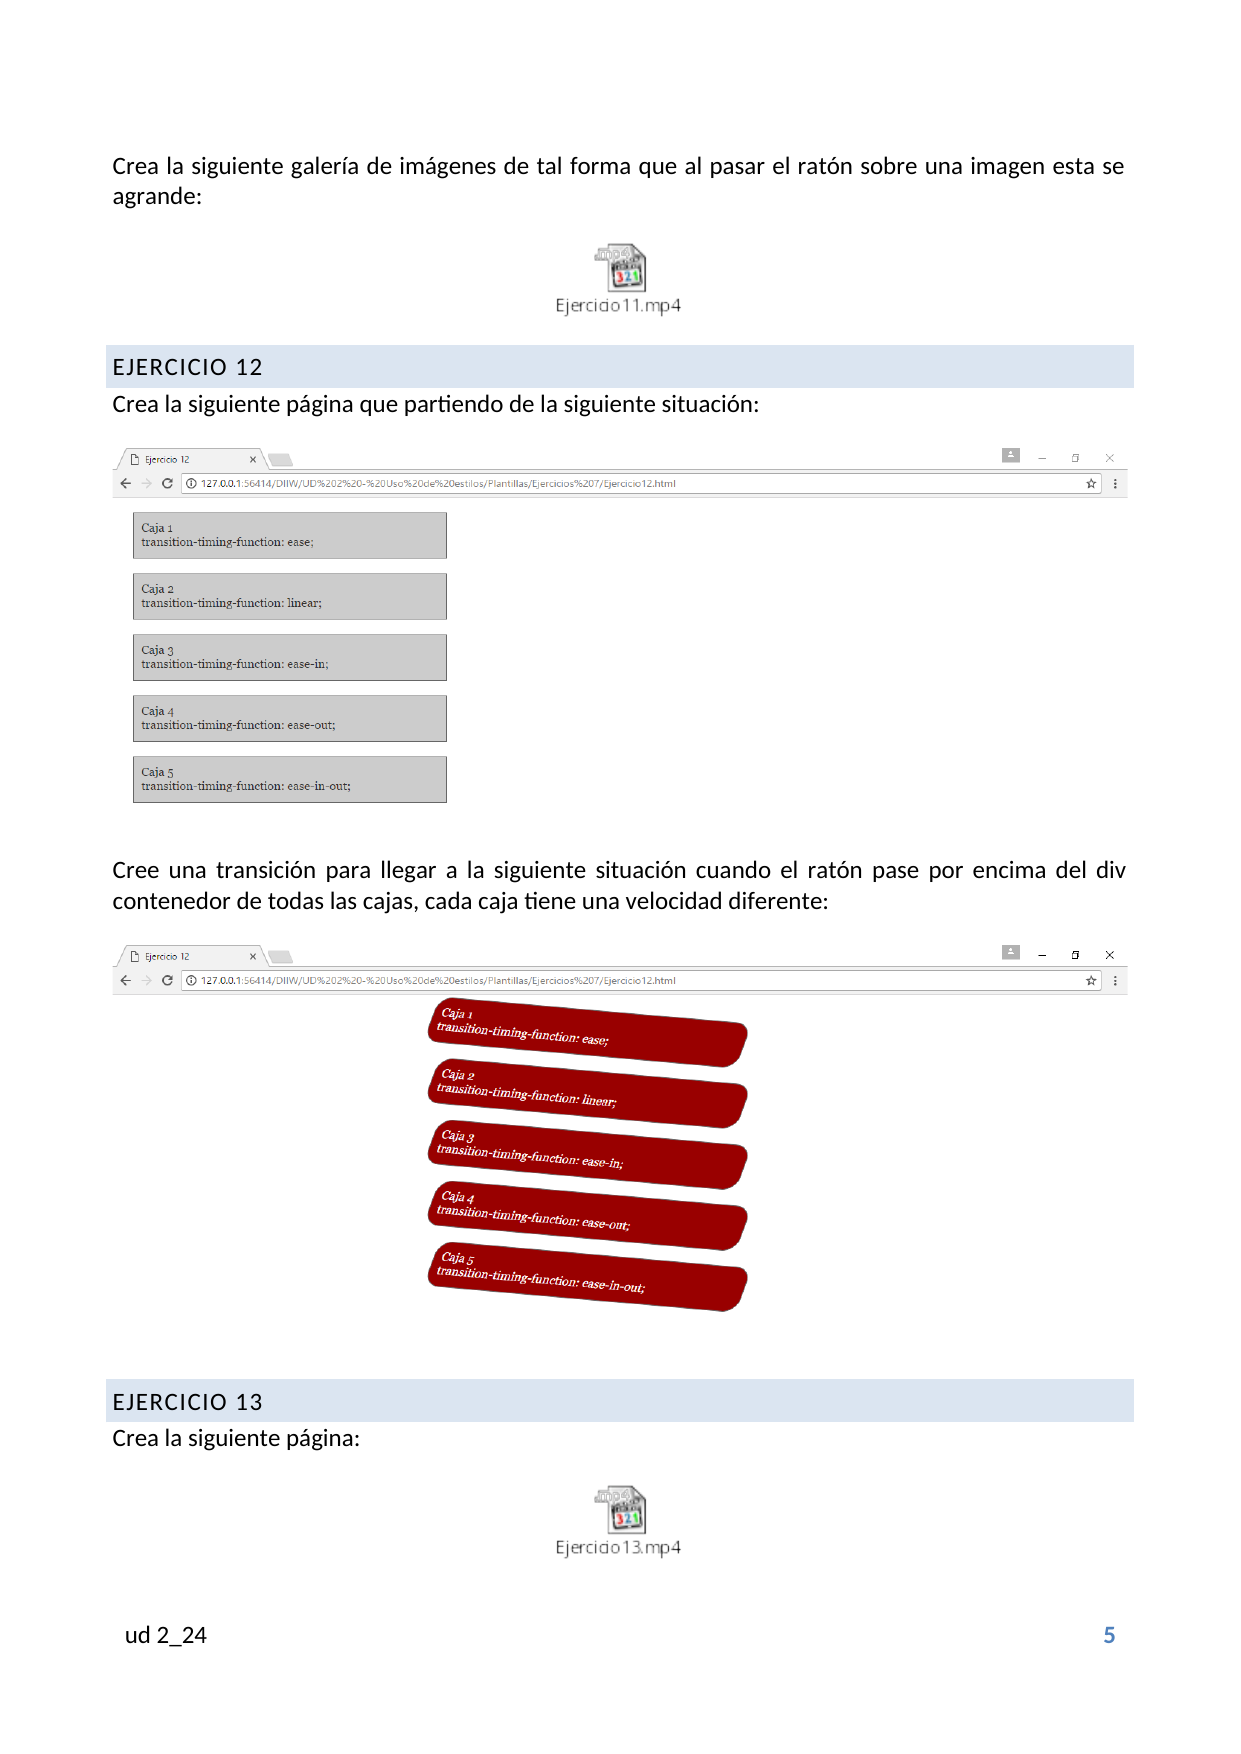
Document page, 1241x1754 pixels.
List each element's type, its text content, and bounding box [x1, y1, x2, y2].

picture [112, 448, 1128, 824]
text Crea la siguiente galería de imágenes de tal forma que al pasar el ratón sobre una imagen esta se agrande: [112, 150, 1128, 211]
subtitle EJERCICIO 12 [113, 351, 1128, 381]
text Crea la siguiente página: [112, 1422, 1128, 1453]
picture [112, 945, 1128, 1349]
text Crea la siguiente página que partiendo de la siguiente situación: [112, 388, 1128, 418]
subtitle EJERCICIO 13 [113, 1386, 1128, 1416]
text Cree una transición para llegar a la siguiente situación cuando el ratón pase por encima del div contenedor de todas las cajas, cada caja tiene una velocidad diferente: [112, 854, 1128, 915]
